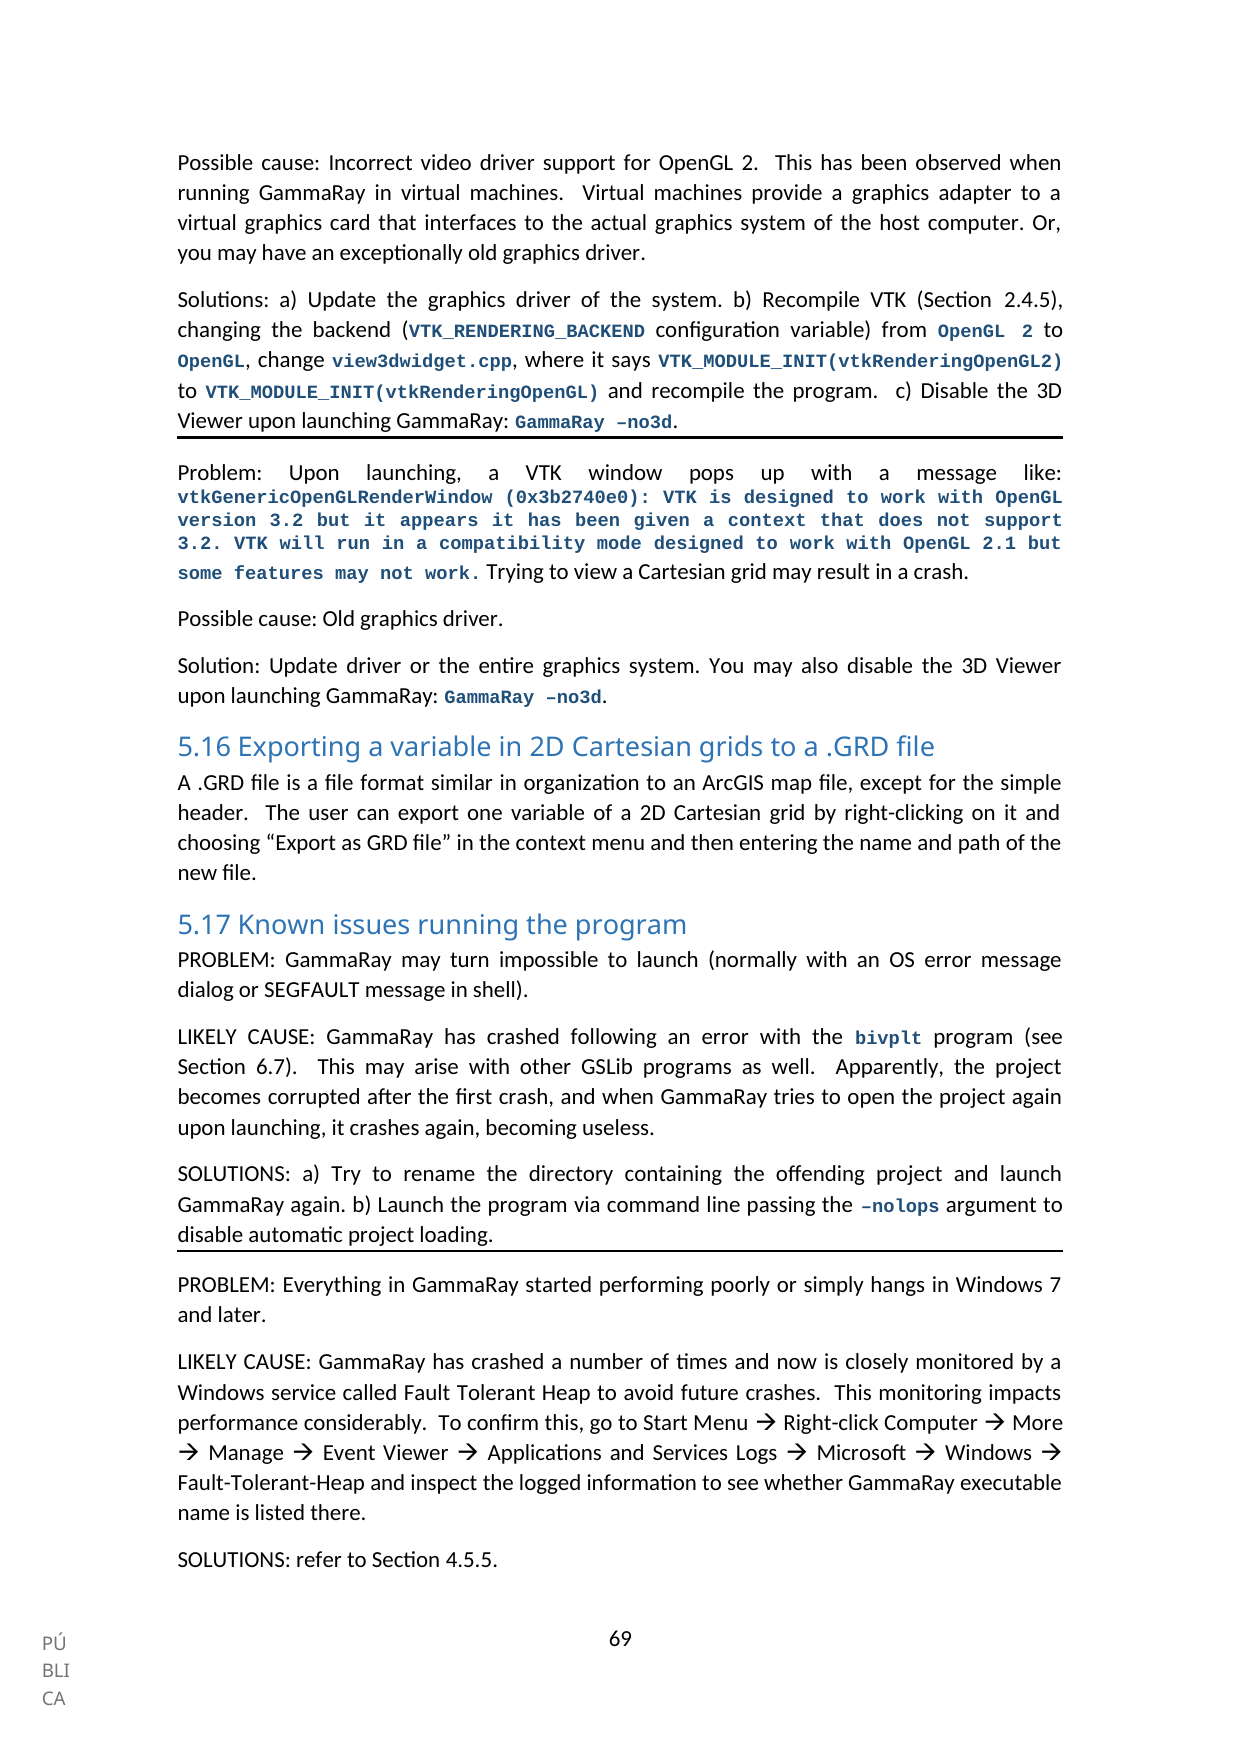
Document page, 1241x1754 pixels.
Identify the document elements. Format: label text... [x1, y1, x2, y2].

subtitle Exporting a variable in 2D Cartesian grids to a .GRD file [177, 728, 1063, 765]
text Solution: Update driver or the entire graphics system. You may also disable the 3D Viewer upon launching GammaRay: GammaRay –no3d. [177, 651, 1063, 709]
text Problem: Upon launching, a VTK window pops up with a message like: vtkGenericOpenGLRenderWindow (0x3b2740e0): VTK is designed to work with OpenGL version 3.2 but it appears it has been given a context that does not support 3.2. VTK will run in a compatibility mode designed to work with OpenGL 2.1 but some features may not work. Trying to view a Cartesian grid may result in a crash. [177, 458, 1063, 585]
text PROBLEM: GammaRay may turn impossible to launch (normally with an OS error message dialog or SEGFAULT message in shell). [177, 945, 1063, 1003]
text LIKELY CAUSE: GammaRay has crashed a number of times and now is closely monitored by a Windows service called Fault Tolerant Heap to avoid future crashes. This monitoring impacts performance considerably. To confirm this, go to Start Menu Right-click Computer More Manage Event Viewer Applications and Services Logs Microsoft Windows Fault-Tolerant-Heap and inspect the logged information to see whether GammaRay executable name is listed there. [177, 1347, 1063, 1527]
text PROBLEM: Everything in GammaRay started performing poorly or simply hangs in Windows 7 and later. [177, 1270, 1063, 1329]
subtitle Known issues running the program [177, 905, 1063, 942]
text A .GRD file is a file format similar in organization to an ArcGIS map file, except for the simple header. The user can export one variable of a 2D Cartesian grid by right-clicking on it and choosing “Export as GRD file” in the context menu and then entering the name and path of the new file. [177, 768, 1063, 886]
text SOLUTIONS: a) Try to rename the directory containing the offending project and launch GammaRay again. b) Launch the program via command line passing the –nolops argument to disable automatic project loading. [177, 1159, 1063, 1250]
text SOLUTIONS: refer to Section 4.3.5. [177, 1545, 1063, 1573]
text Possible cause: Incorrect video driver support for OpenGL 2. This has been observed when running GammaRay in virtual machines. Virtual machines provide a graphics adapter to a virtual graphics card that interfaces to the actual graphics system of the host computer. Or, you may have an exceptionally old graphics driver. [177, 148, 1063, 266]
text Solutions: a) Update the graphics driver of the system. b) Recompile VTK (Section 2.4.5), changing the backend (VTK_RENDERING_BACKEND configuration variable) from OpenGL 2 to OpenGL, change view3dwidget.cpp, where it says VTK_MODULE_INIT(vtkRenderingOpenGL2) to VTK_MODULE_INIT(vtkRenderingOpenGL) and recompile the program. c) Disable the 3D Viewer upon launching GammaRay: GammaRay –no3d. [177, 285, 1063, 436]
text LIKELY CAUSE: GammaRay has crashed following an error with the bivplt program (see Section 6.7). This may arise with other GSLib programs as well. Apparently, the project becomes corrupted after the first crash, and when GammaRay tries to open the project again upon launching, it crashes again, becoming useless. [177, 1022, 1063, 1141]
text Possible cause: Old graphics driver. [177, 604, 1063, 632]
